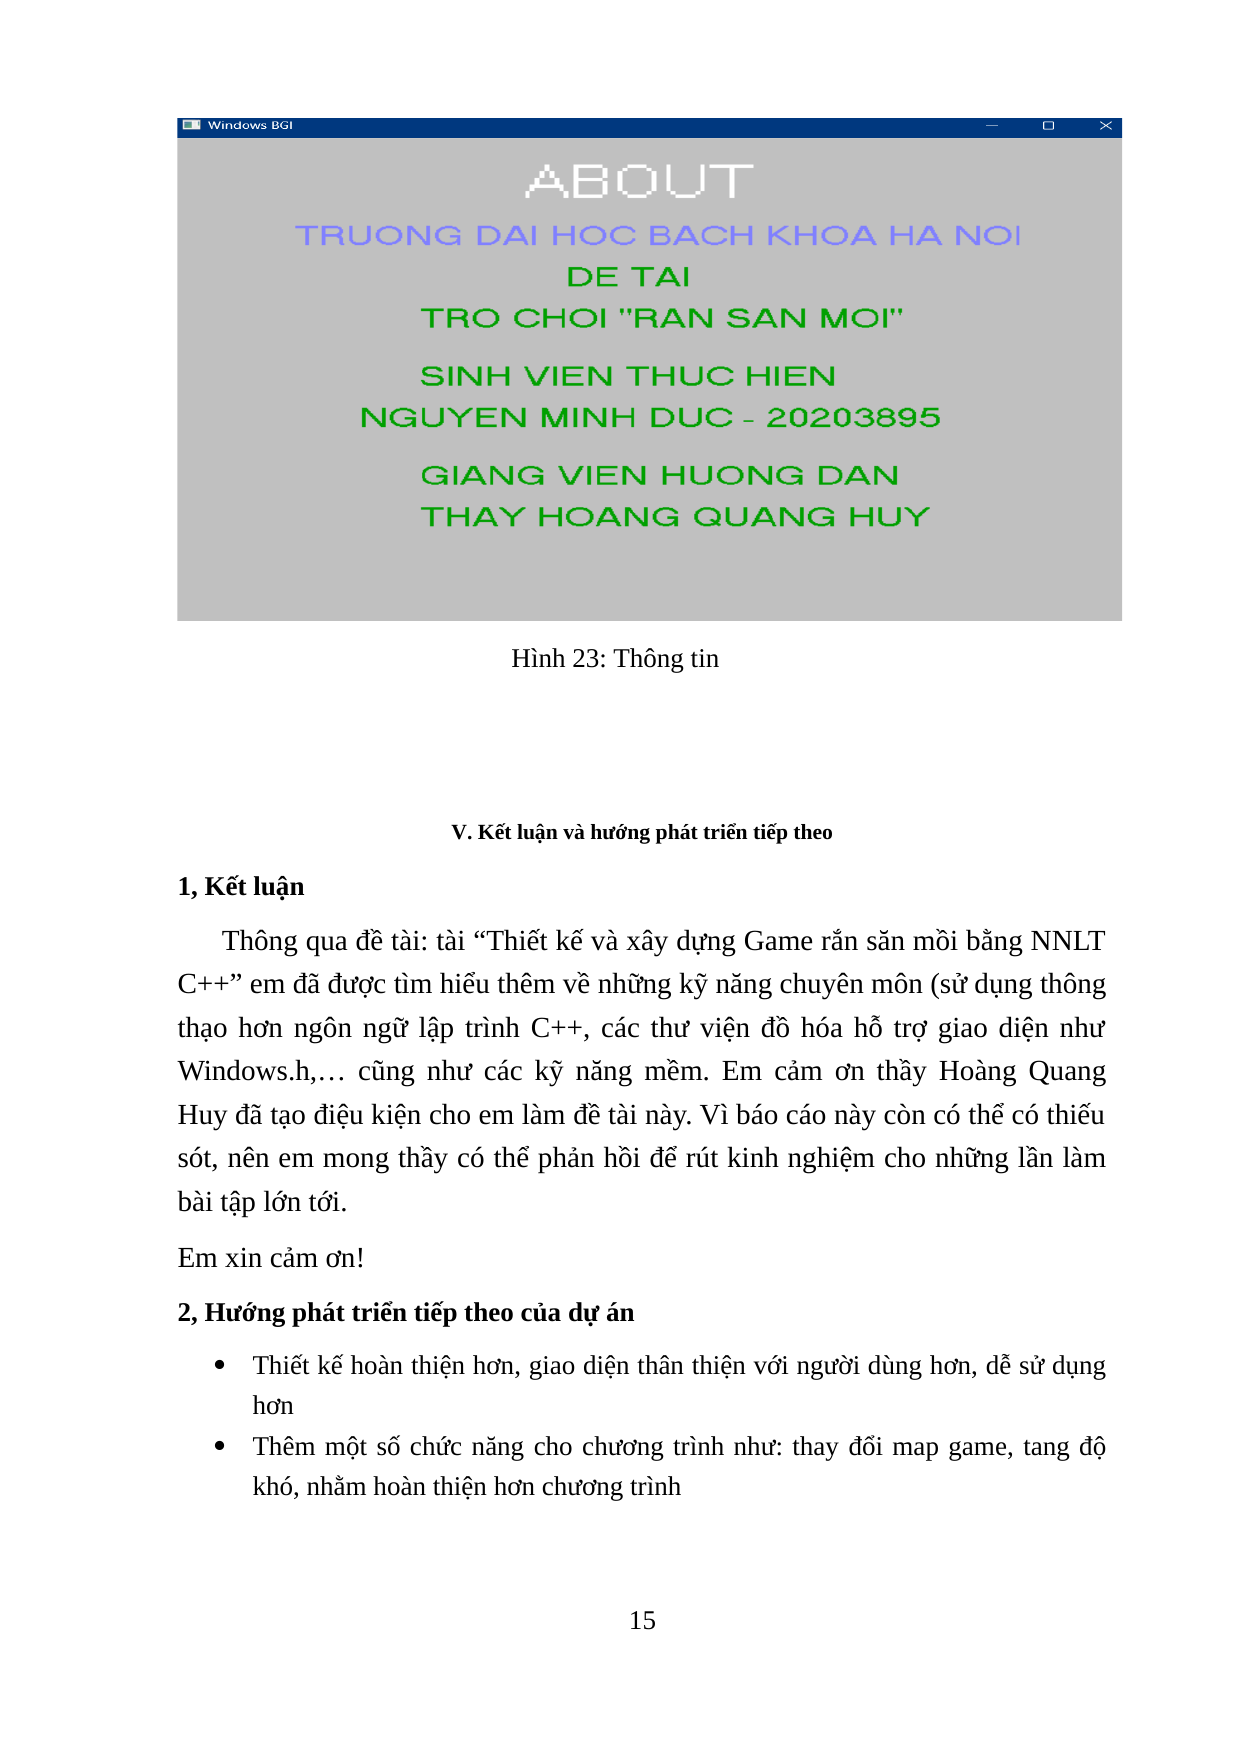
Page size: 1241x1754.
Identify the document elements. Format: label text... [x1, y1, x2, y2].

subtitle V. Kết luận và hướng phát triển tiếp theo [177, 801, 1107, 844]
subtitle Hình 23: Thông tin [177, 642, 1053, 673]
subtitle 1, Kết luận [177, 870, 1107, 901]
list Thiết kế hoàn thiện hơn, giao diện thân thiện với người dùng hơn, dễ sử dụng hơn [215, 1349, 1107, 1421]
subtitle 2, Hướng phát triển tiếp theo của dự án [177, 1296, 1107, 1327]
text Em xin cảm ơn! [177, 1240, 1107, 1273]
list Thêm một số chức năng cho chương trình như: thay đổi map game, tang độ khó, nhằm hoàn thiện hơn chương trình [215, 1430, 1107, 1501]
text Thông qua đề tài: tài “Thiết kế và xây dựng Game rắn săn mồi bằng NNLT C++” em đã được tìm hiểu thêm về những kỹ năng chuyên môn (sử dụng thông thạo hơn ngôn ngữ lập trình C++, các thư viện đồ hóa hỗ trợ giao diện như Windows.h,… cũng như các kỹ năng mềm. Em cảm ơn thầy Hoàng Quang Huy đã tạo điệu kiện cho em làm đề tài này. Vì báo cáo này còn có thể có thiếu sót, nên em mong thầy có thể phản hồi để rút kinh nghiệm cho những lần làm bài tập lớn tới. [177, 923, 1107, 1217]
picture [177, 118, 1123, 621]
